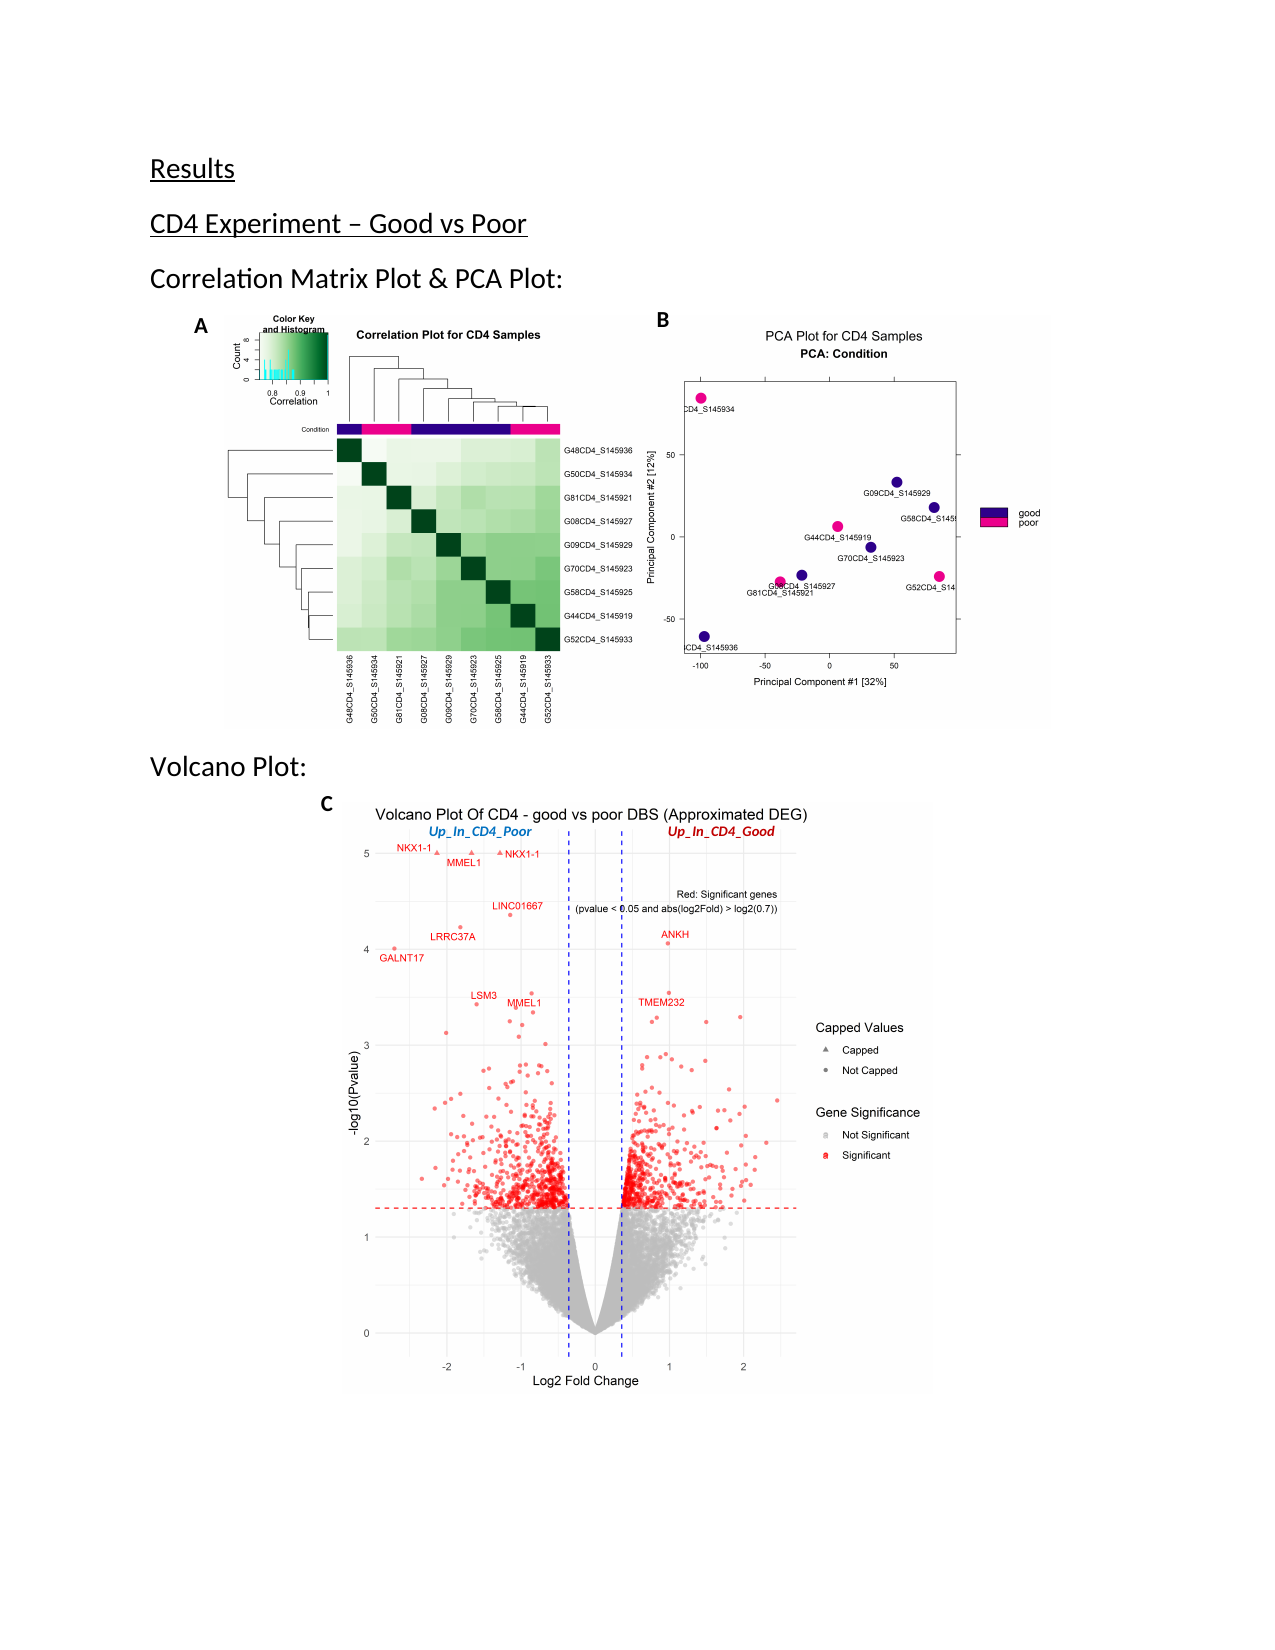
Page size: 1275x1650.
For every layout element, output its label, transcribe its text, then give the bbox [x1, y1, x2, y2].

text Volcano Plot: [150, 748, 1125, 783]
text Results [150, 150, 1125, 186]
text Correlation Matrix Plot & PCA Plot: [150, 260, 1125, 296]
picture [224, 315, 1051, 729]
picture [342, 802, 933, 1394]
text CD4 Experiment – Good vs Poor [150, 205, 1125, 241]
